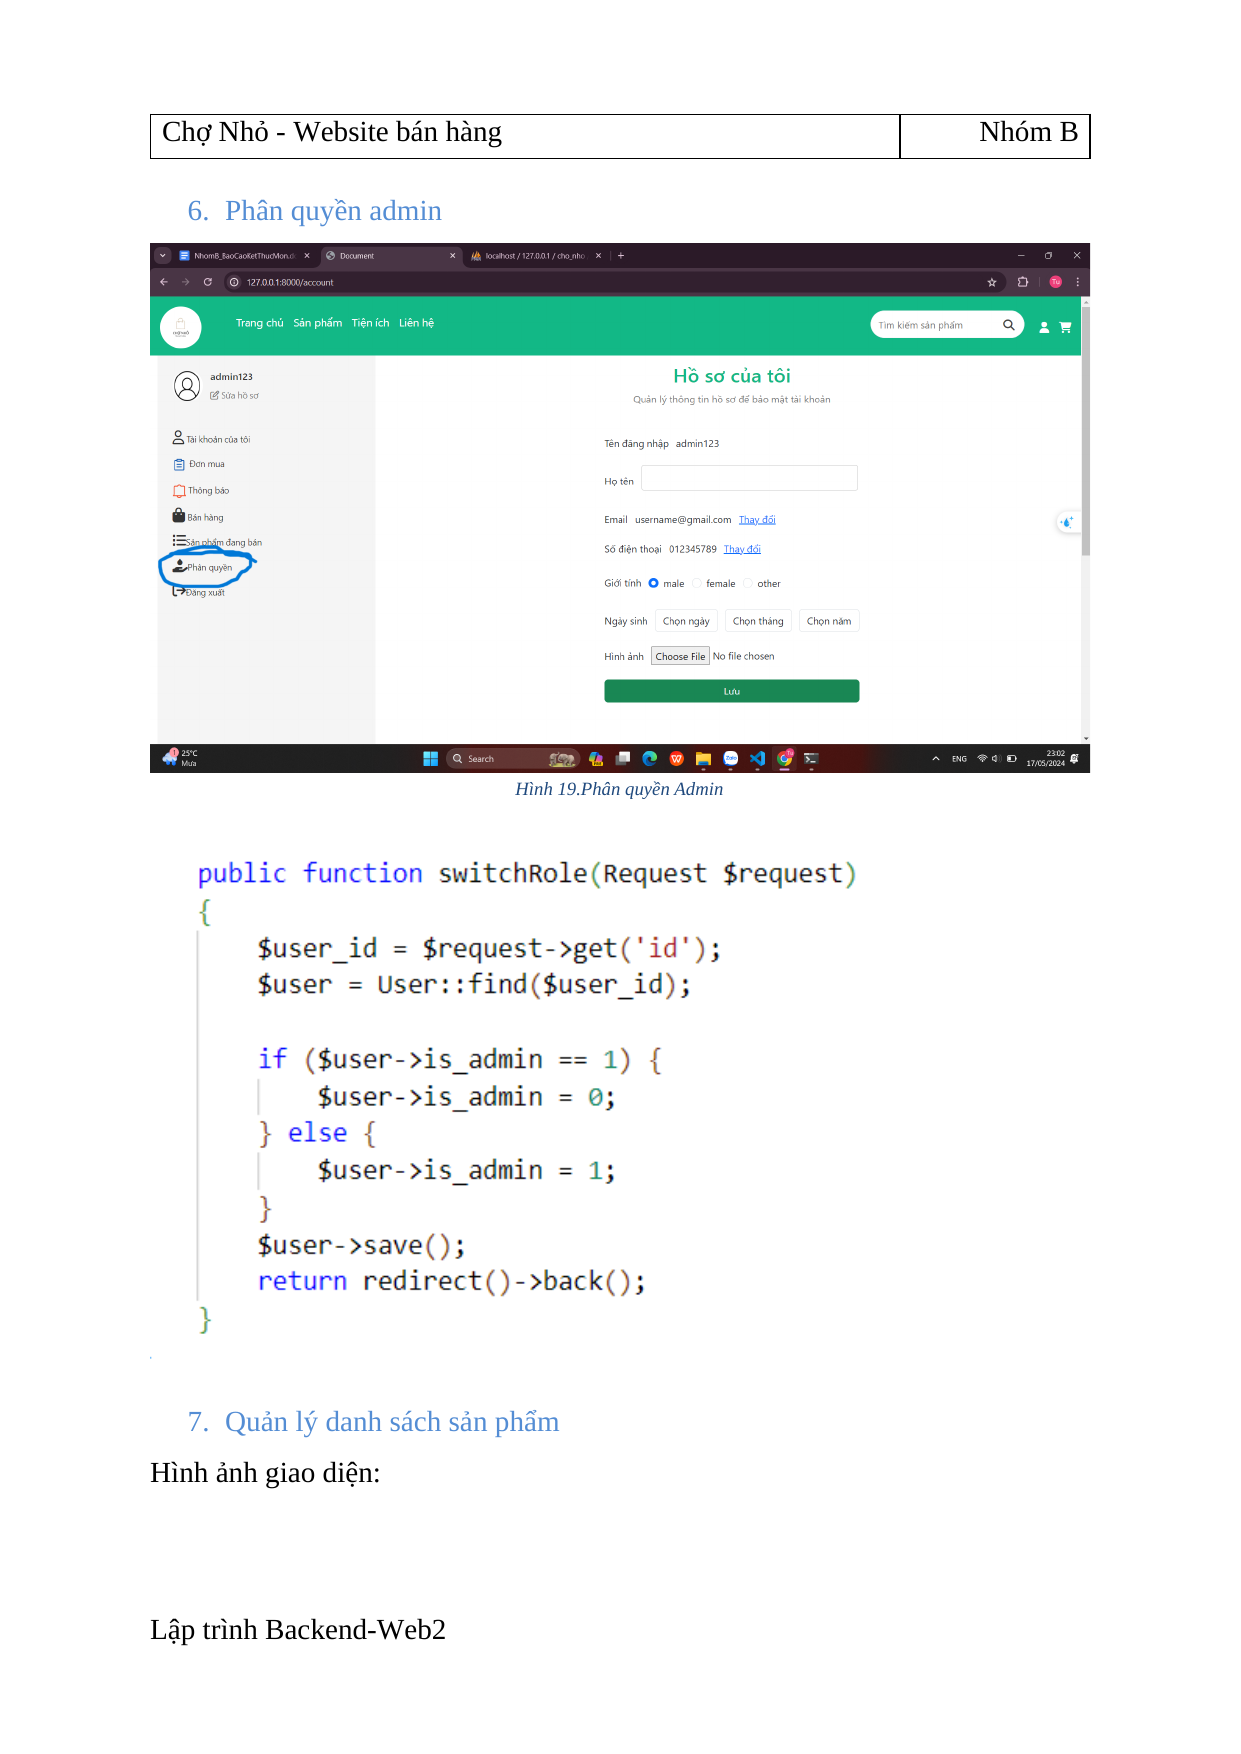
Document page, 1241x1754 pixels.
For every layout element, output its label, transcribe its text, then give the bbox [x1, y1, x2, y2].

subtitle Quản lý danh sách sản phẩm [187, 1404, 1090, 1438]
picture [150, 820, 1091, 1362]
picture [150, 243, 1091, 773]
subtitle Phân quyền admin [187, 193, 1090, 226]
text Hình ảnh giao diện: [150, 1456, 1090, 1489]
